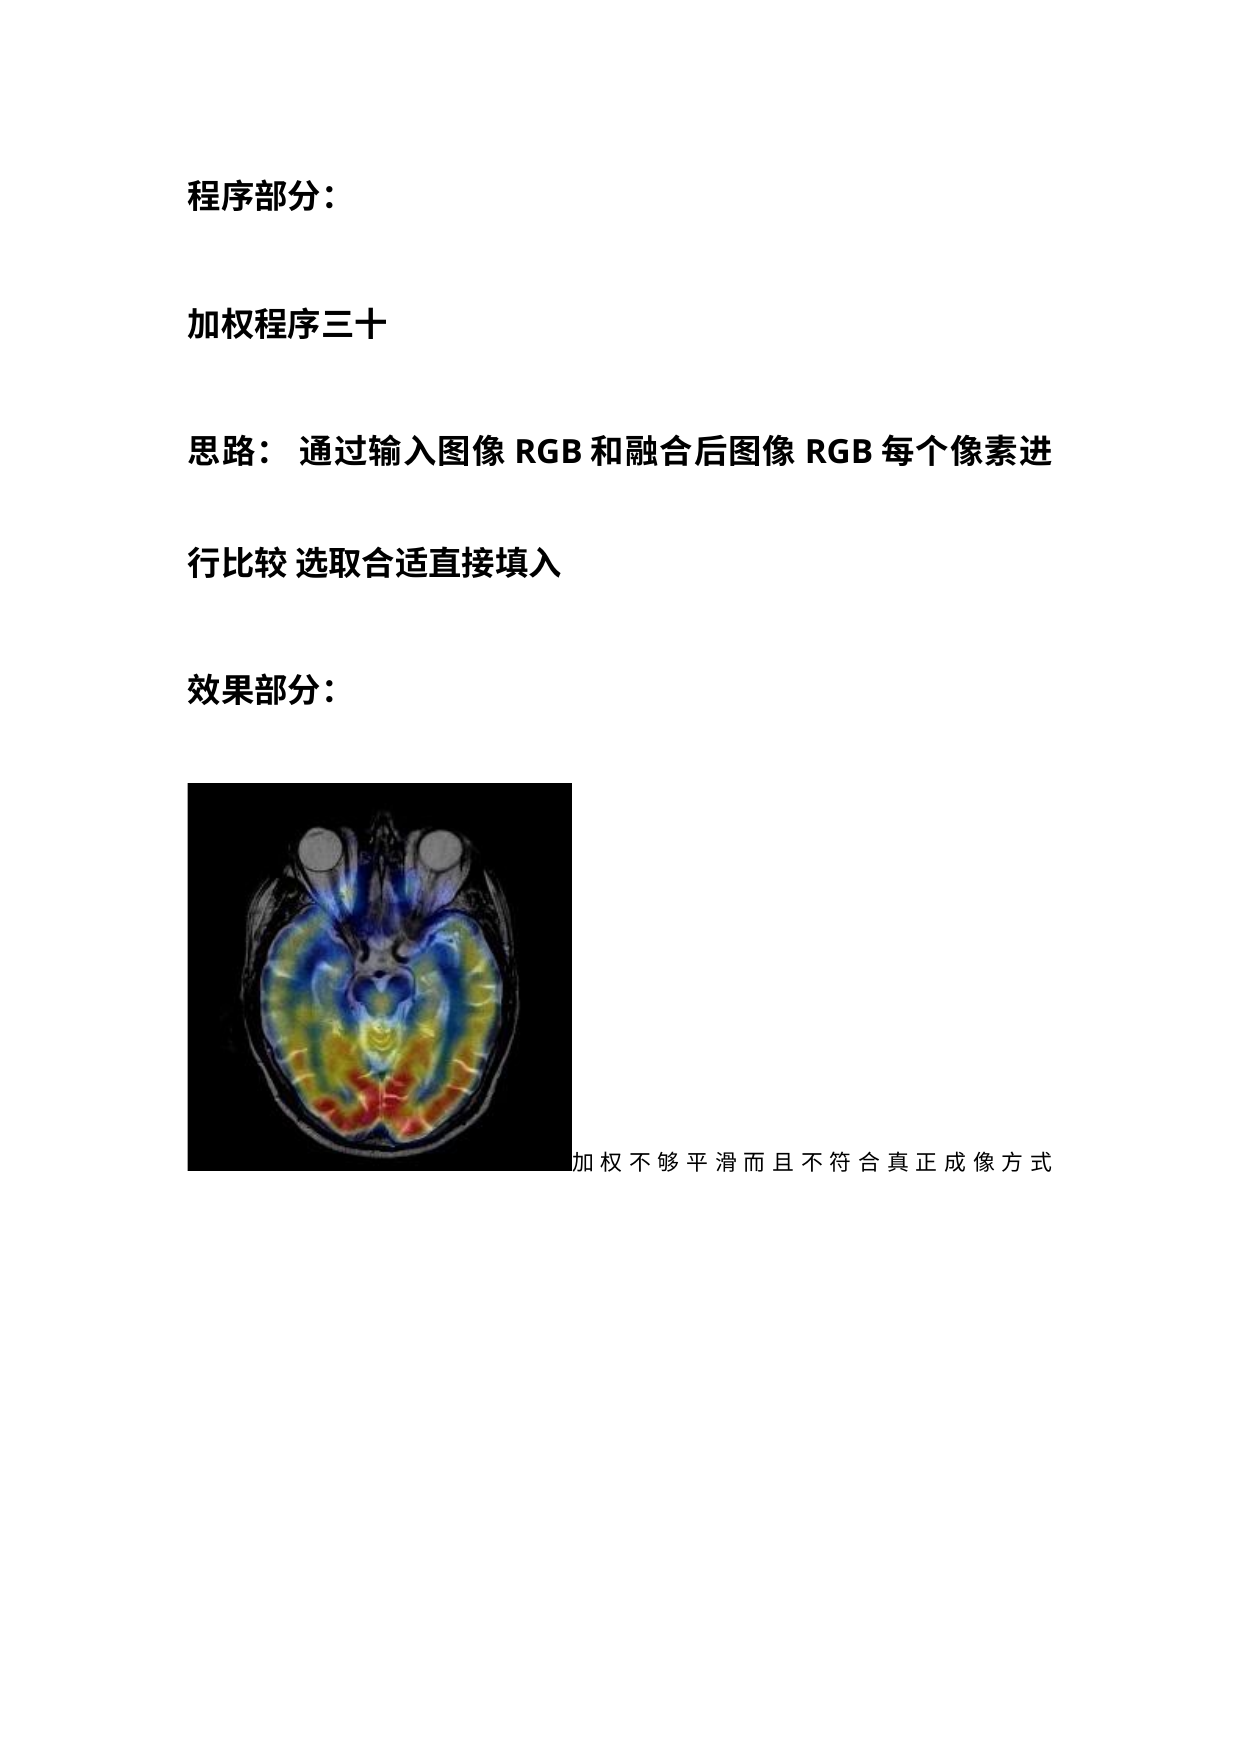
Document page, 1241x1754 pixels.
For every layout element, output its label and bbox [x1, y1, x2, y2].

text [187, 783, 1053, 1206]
picture [187, 783, 572, 1171]
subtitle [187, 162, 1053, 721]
